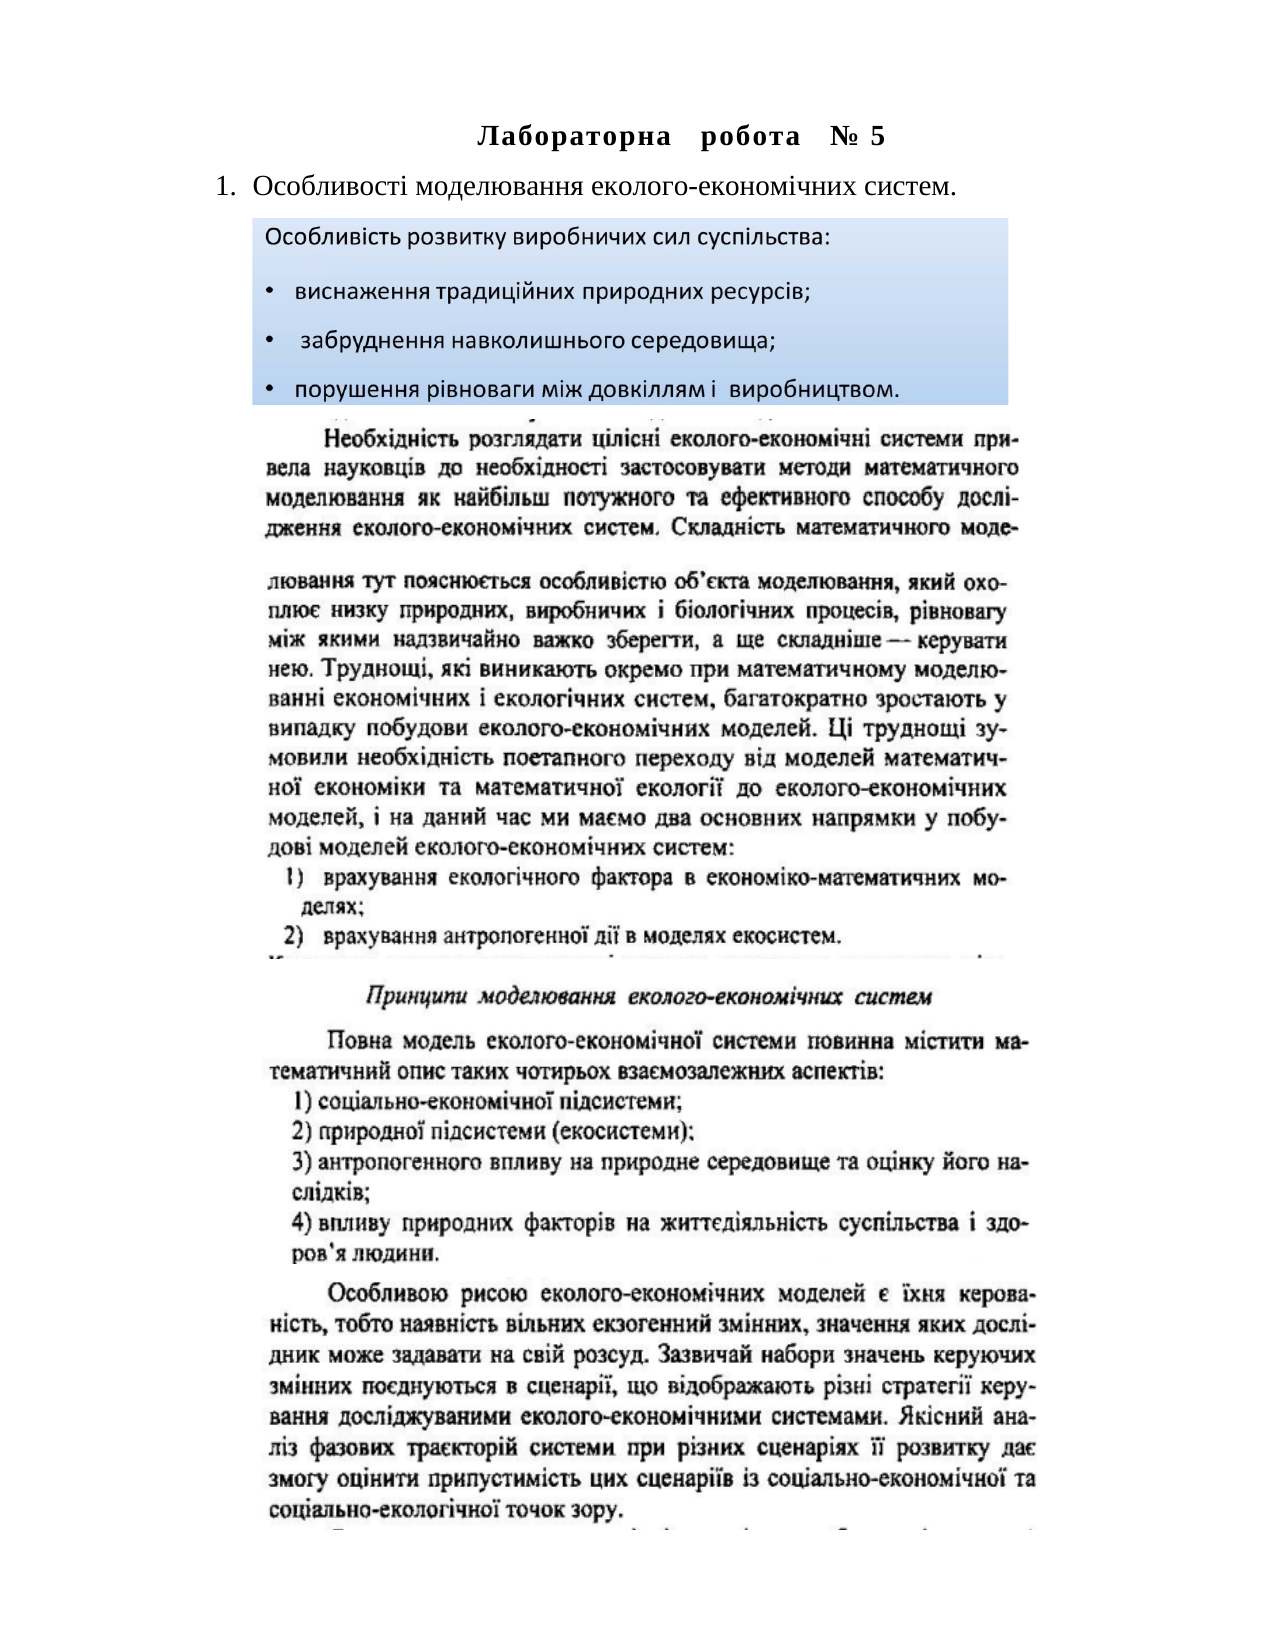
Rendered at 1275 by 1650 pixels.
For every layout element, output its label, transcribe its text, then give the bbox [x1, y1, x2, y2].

list Особливості моделювання еколого-економічних систем. [215, 168, 1186, 202]
text Лабораторна робота № 5 [177, 118, 1186, 152]
picture [252, 419, 1045, 551]
picture [252, 218, 1009, 405]
picture [252, 972, 1054, 1264]
picture [252, 1277, 1062, 1530]
picture [252, 564, 1029, 959]
